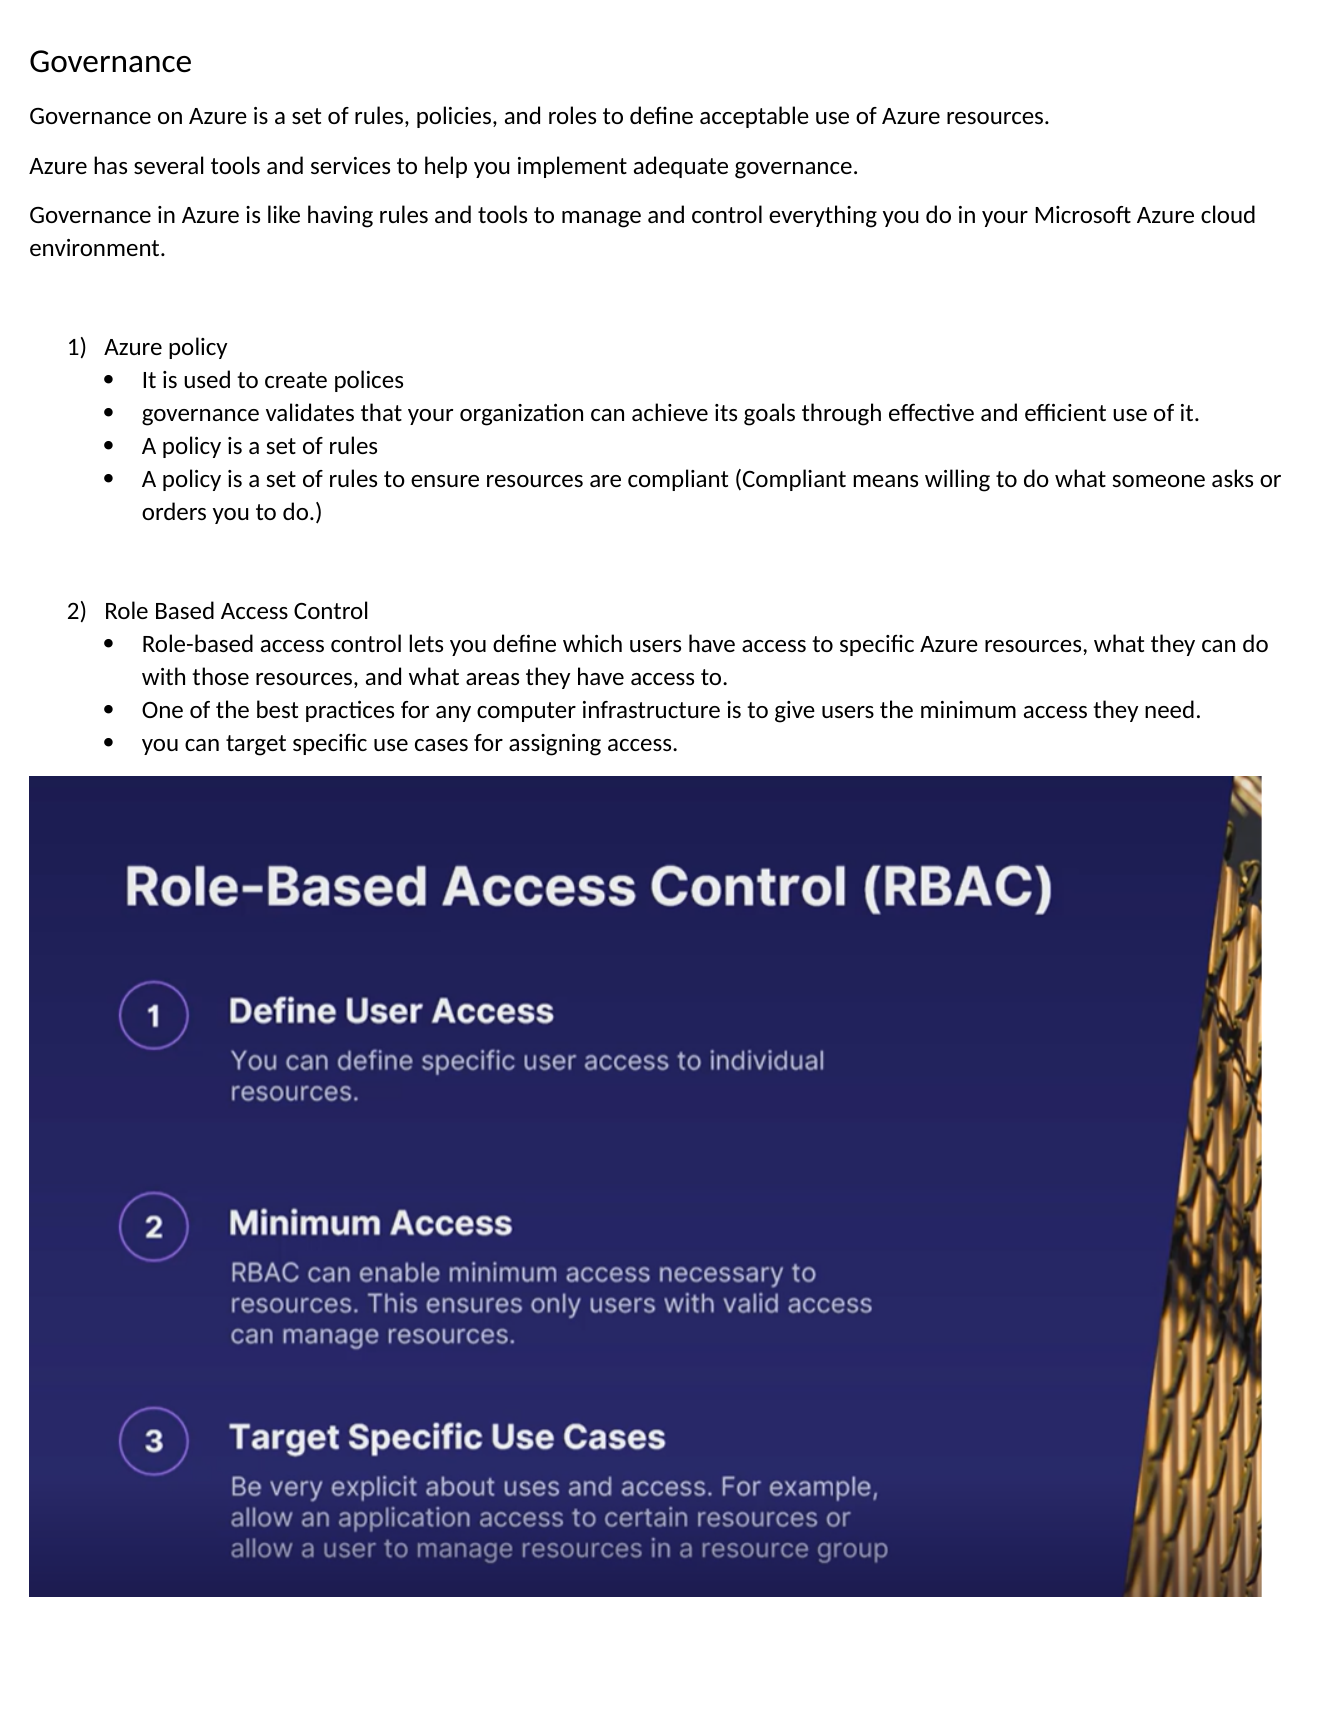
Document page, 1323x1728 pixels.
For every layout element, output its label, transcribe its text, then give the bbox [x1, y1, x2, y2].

list A policy is a set of rules [104, 430, 1296, 461]
list Role-based access control lets you define which users have access to specific Azure resources, what they can do with those resources, and what areas they have access to. [104, 628, 1296, 692]
list One of the best practices for any computer infrastructure is to give users the minimum access they need. [104, 694, 1296, 724]
list Role Based Access Control [67, 595, 1296, 626]
list A policy is a set of rules to ensure resources are compliant (Compliant means willing to do what someone asks or orders you to do.) [104, 463, 1296, 527]
list you can target specific use cases for assigning access. [104, 727, 1296, 757]
text Governance on Azure is a set of rules, policies, and roles to define acceptable use of Azure resources. [29, 100, 1296, 131]
picture [29, 776, 1262, 1597]
text Governance in Azure is like having rules and tools to manage and control everything you do in your Microsoft Azure cloud environment. [29, 199, 1296, 263]
list governance validates that your organization can achieve its goals through effective and efficient use of it. [104, 397, 1296, 428]
list It is used to create polices [104, 364, 1296, 395]
list Azure policy [67, 331, 1296, 362]
text Azure has several tools and services to help you implement adequate governance. [29, 150, 1296, 180]
text Governance [29, 39, 1296, 80]
